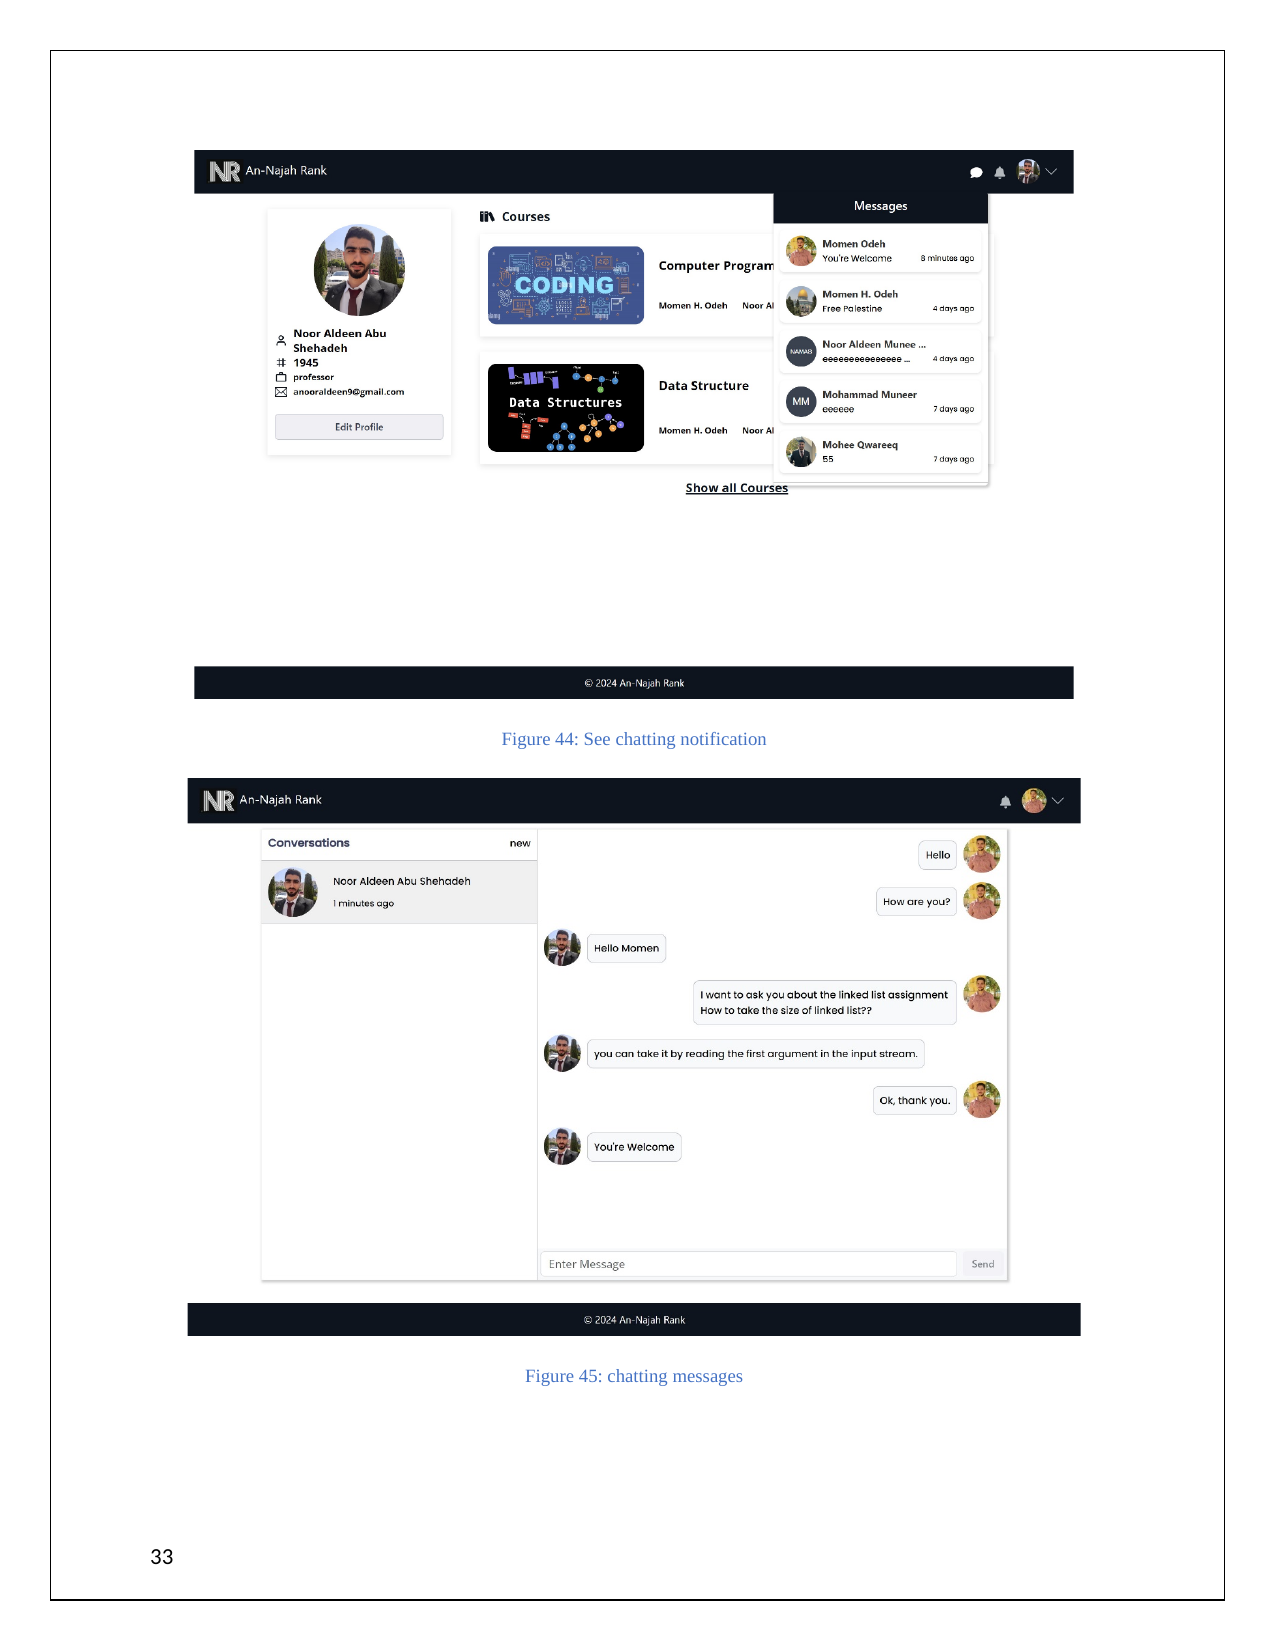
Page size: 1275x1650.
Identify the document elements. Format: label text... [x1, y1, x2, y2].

text Figure 44: See chatting notification [150, 728, 1118, 749]
text Figure 45: chatting messages [150, 1364, 1118, 1386]
picture [187, 778, 1081, 1336]
picture [194, 150, 1074, 699]
